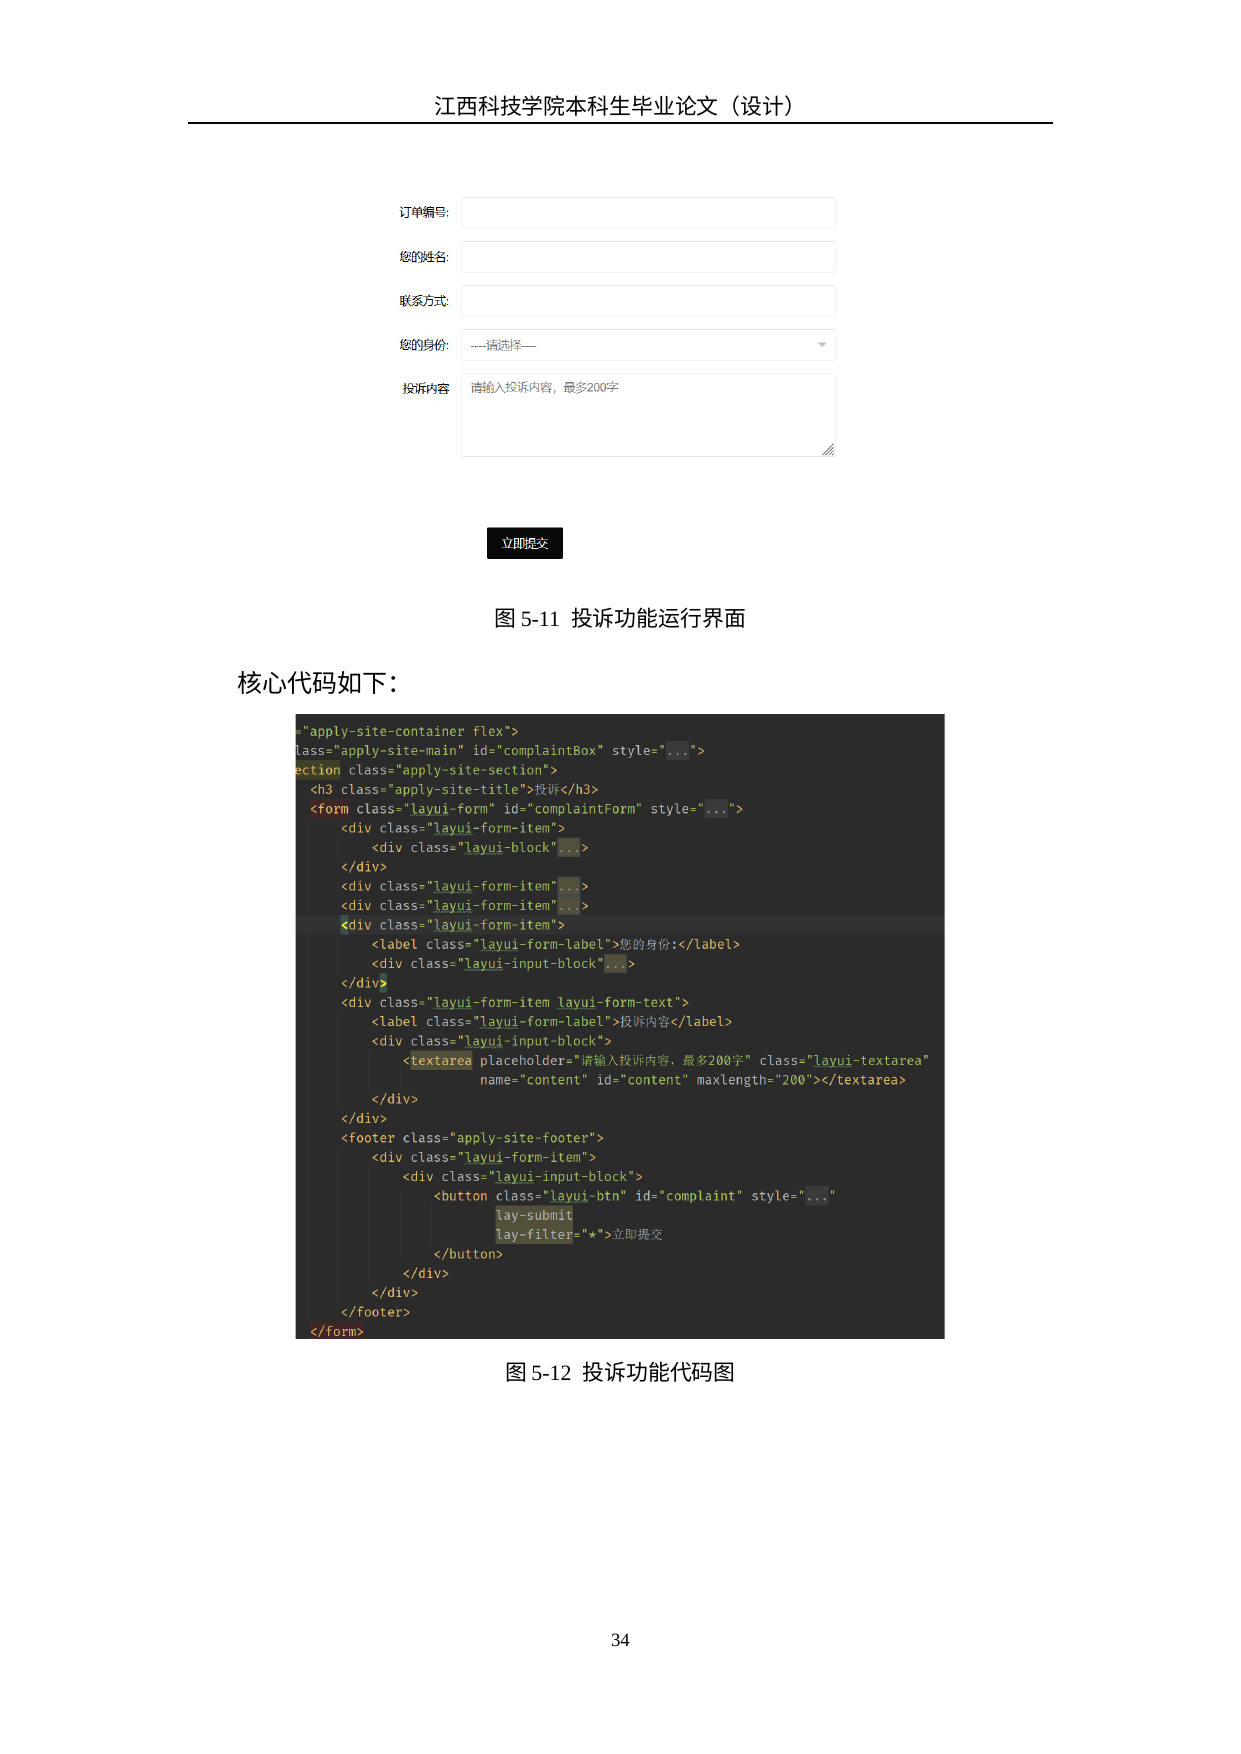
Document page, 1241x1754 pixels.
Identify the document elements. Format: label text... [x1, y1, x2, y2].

picture [341, 162, 899, 565]
picture [295, 714, 945, 1339]
text 图5-11 投诉功能运行界面 [187, 601, 1053, 633]
text 核心代码如下： [187, 649, 1053, 714]
text 图5-12 投诉功能代码图 [187, 1355, 1053, 1387]
